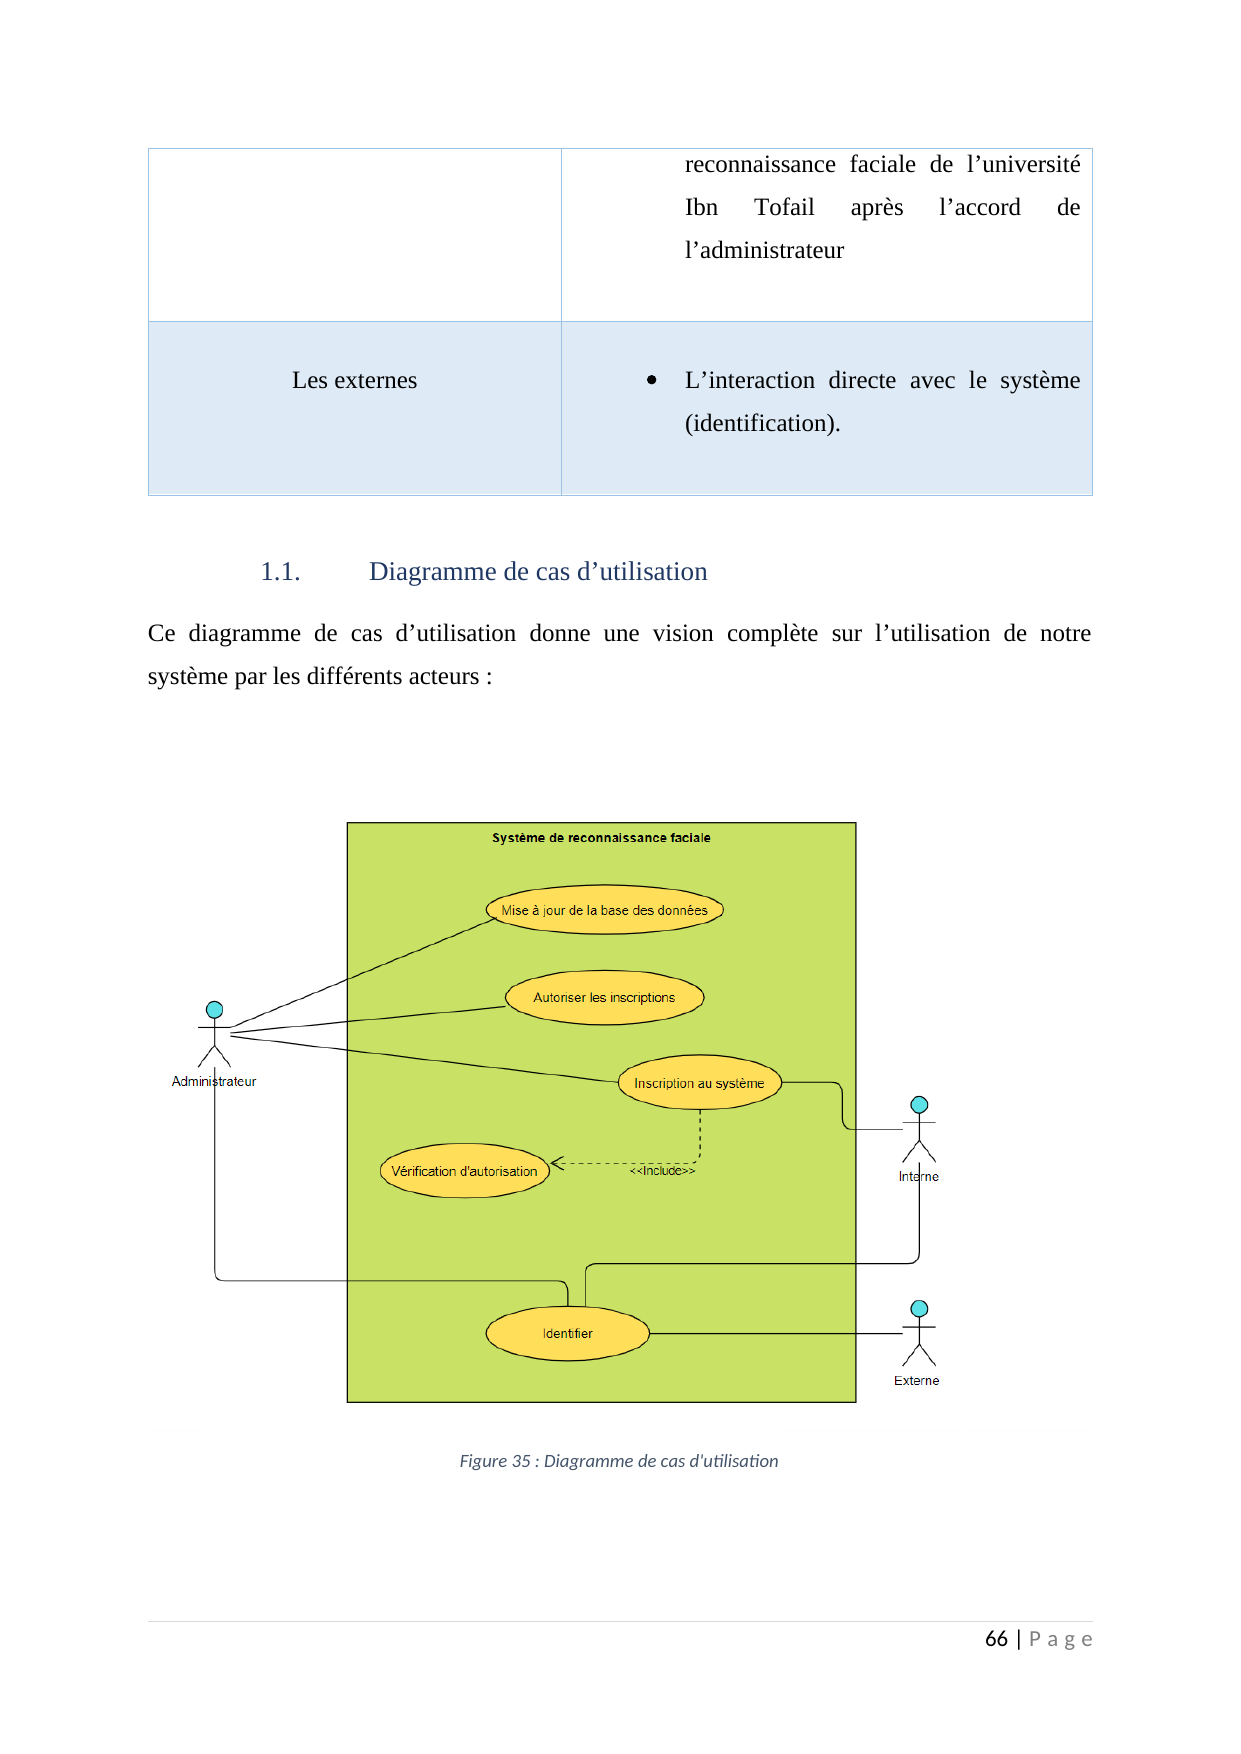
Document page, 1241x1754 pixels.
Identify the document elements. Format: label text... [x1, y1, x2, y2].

table_cell Les externes [149, 322, 561, 494]
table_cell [149, 149, 561, 321]
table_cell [562, 149, 1092, 321]
text Ce diagramme de cas d’utilisation donne une vision complète sur l’utilisation de notre système par les différents acteurs : [148, 618, 1093, 689]
subtitle Diagramme de cas d’utilisation [260, 555, 1093, 586]
text Figure 35 : Diagramme de cas d'utilisation [148, 1449, 1093, 1472]
picture [147, 814, 1093, 1431]
table_cell L’interaction directe avec le système (identification). [562, 322, 1092, 494]
